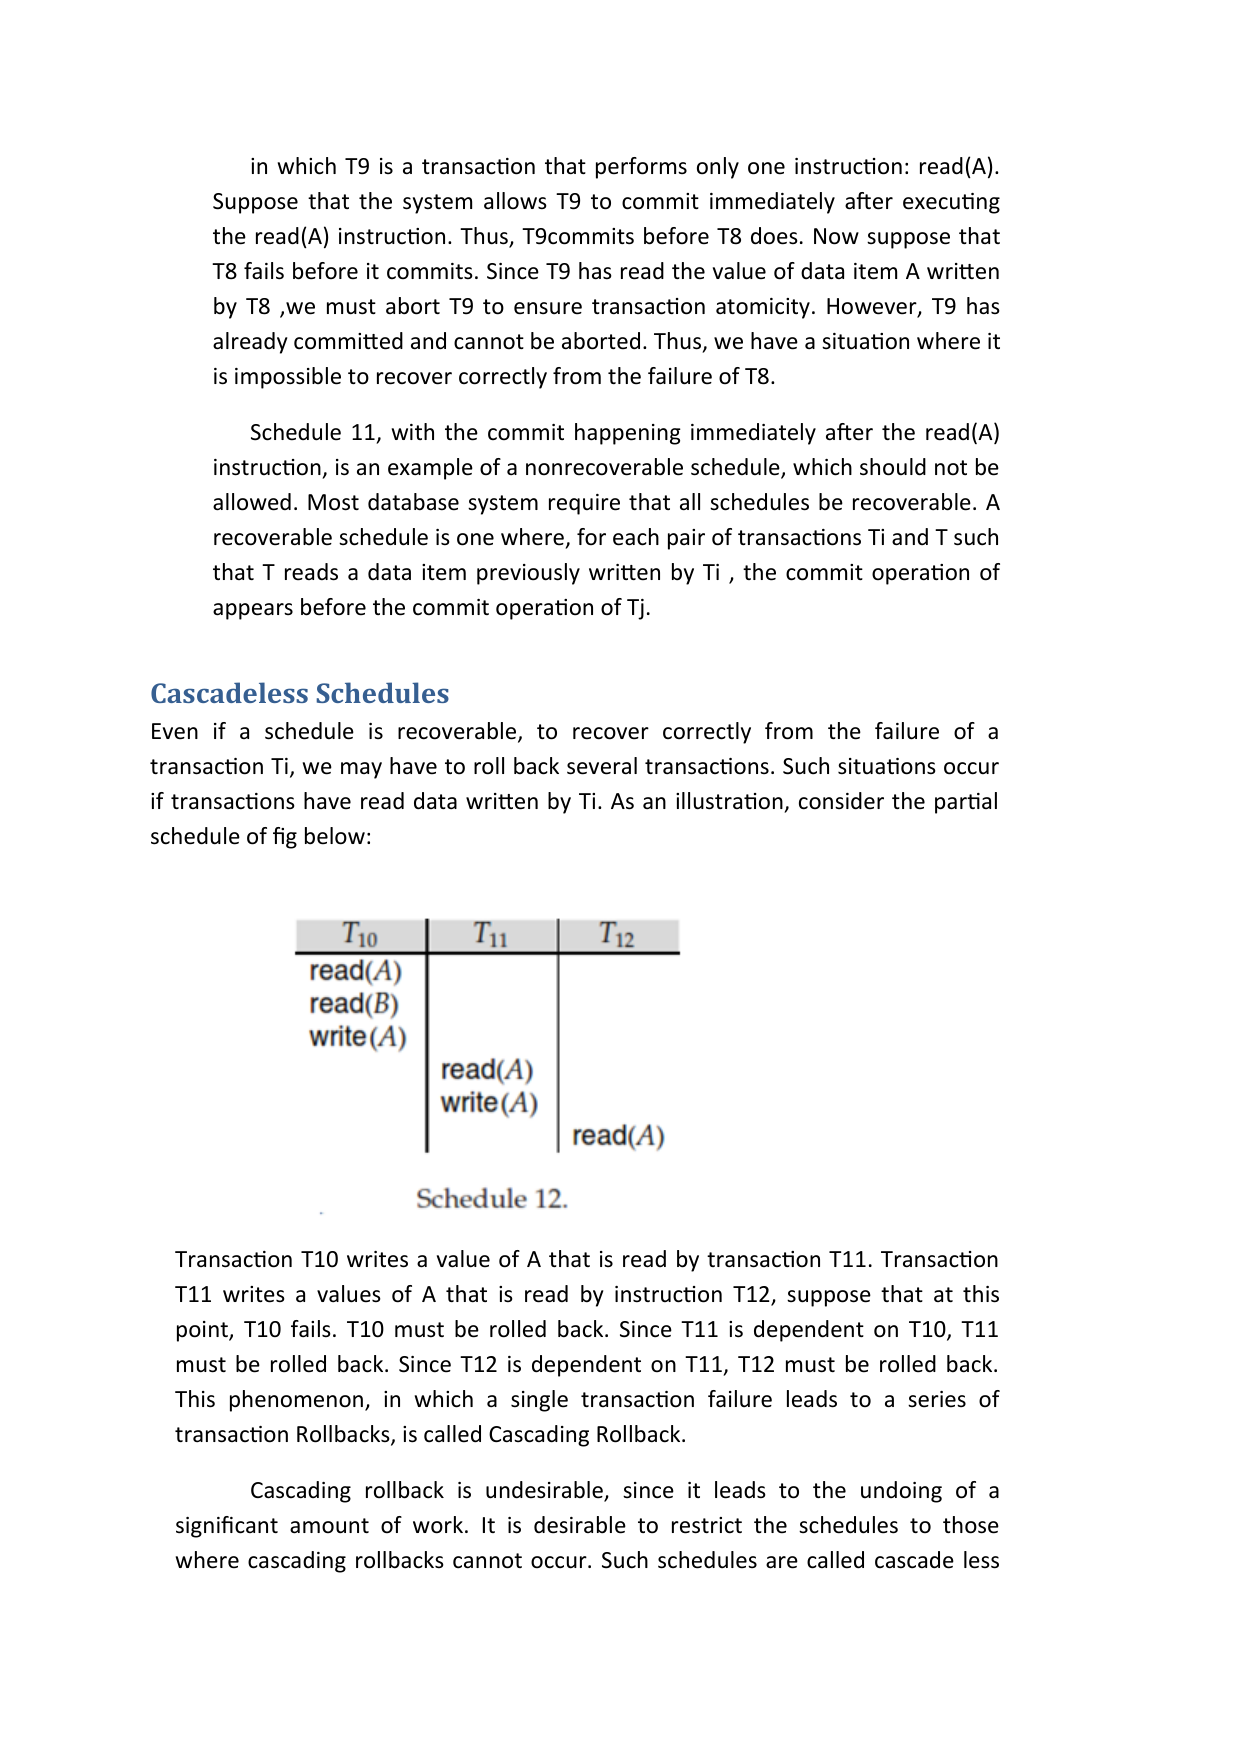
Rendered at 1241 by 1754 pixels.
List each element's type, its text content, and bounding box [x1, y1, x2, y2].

text in which T9 is a transaction that performs only one instruction: read(A). Suppose that the system allows T9 to commit immediately after executing the read(A) instruction. Thus, T9commits before T8 does. Now suppose that T8 fails before it commits. Since T9 has read the value of data item A written by T8 ,we must abort T9 to ensure transaction atomicity. However, T9 has already committed and cannot be aborted. Thus, we have a situation where it is impossible to recover correctly from the failure of T8. [212, 150, 1002, 391]
text Transaction T10 writes a value of A that is read by transaction T11. Transaction T11 writes a values of A that is read by instruction T12, suppose that at this point, T10 fails. T10 must be rolled back. Since T11 is dependent on T10, T11 must be rolled back. Since T12 is dependent on T11, T12 must be rolled back. This phenomenon, in which a single transaction failure leads to a series of transaction Rollbacks, is called Cascading Rollback. [175, 1243, 1001, 1449]
text Even if a schedule is recoverable, to recover correctly from the failure of a transaction Ti, we may have to roll back several transactions. Such situations occur if transactions have read data written by Ti. As an illustration, consider the partial schedule of fig below: [150, 715, 1001, 851]
text Schedule 11, with the commit happening immediately after the read(A) instruction, is an example of a nonrecoverable schedule, which should not be allowed. Most database system require that all schedules be recoverable. A recoverable schedule is one where, for each pair of transactions Ti and T such that T reads a data item previously written by Ti , the commit operation of appears before the commit operation of Tj. [212, 416, 1001, 621]
subtitle Cascadeless Schedules [150, 676, 1090, 710]
picture [250, 876, 710, 1219]
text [175, 1474, 1002, 1574]
